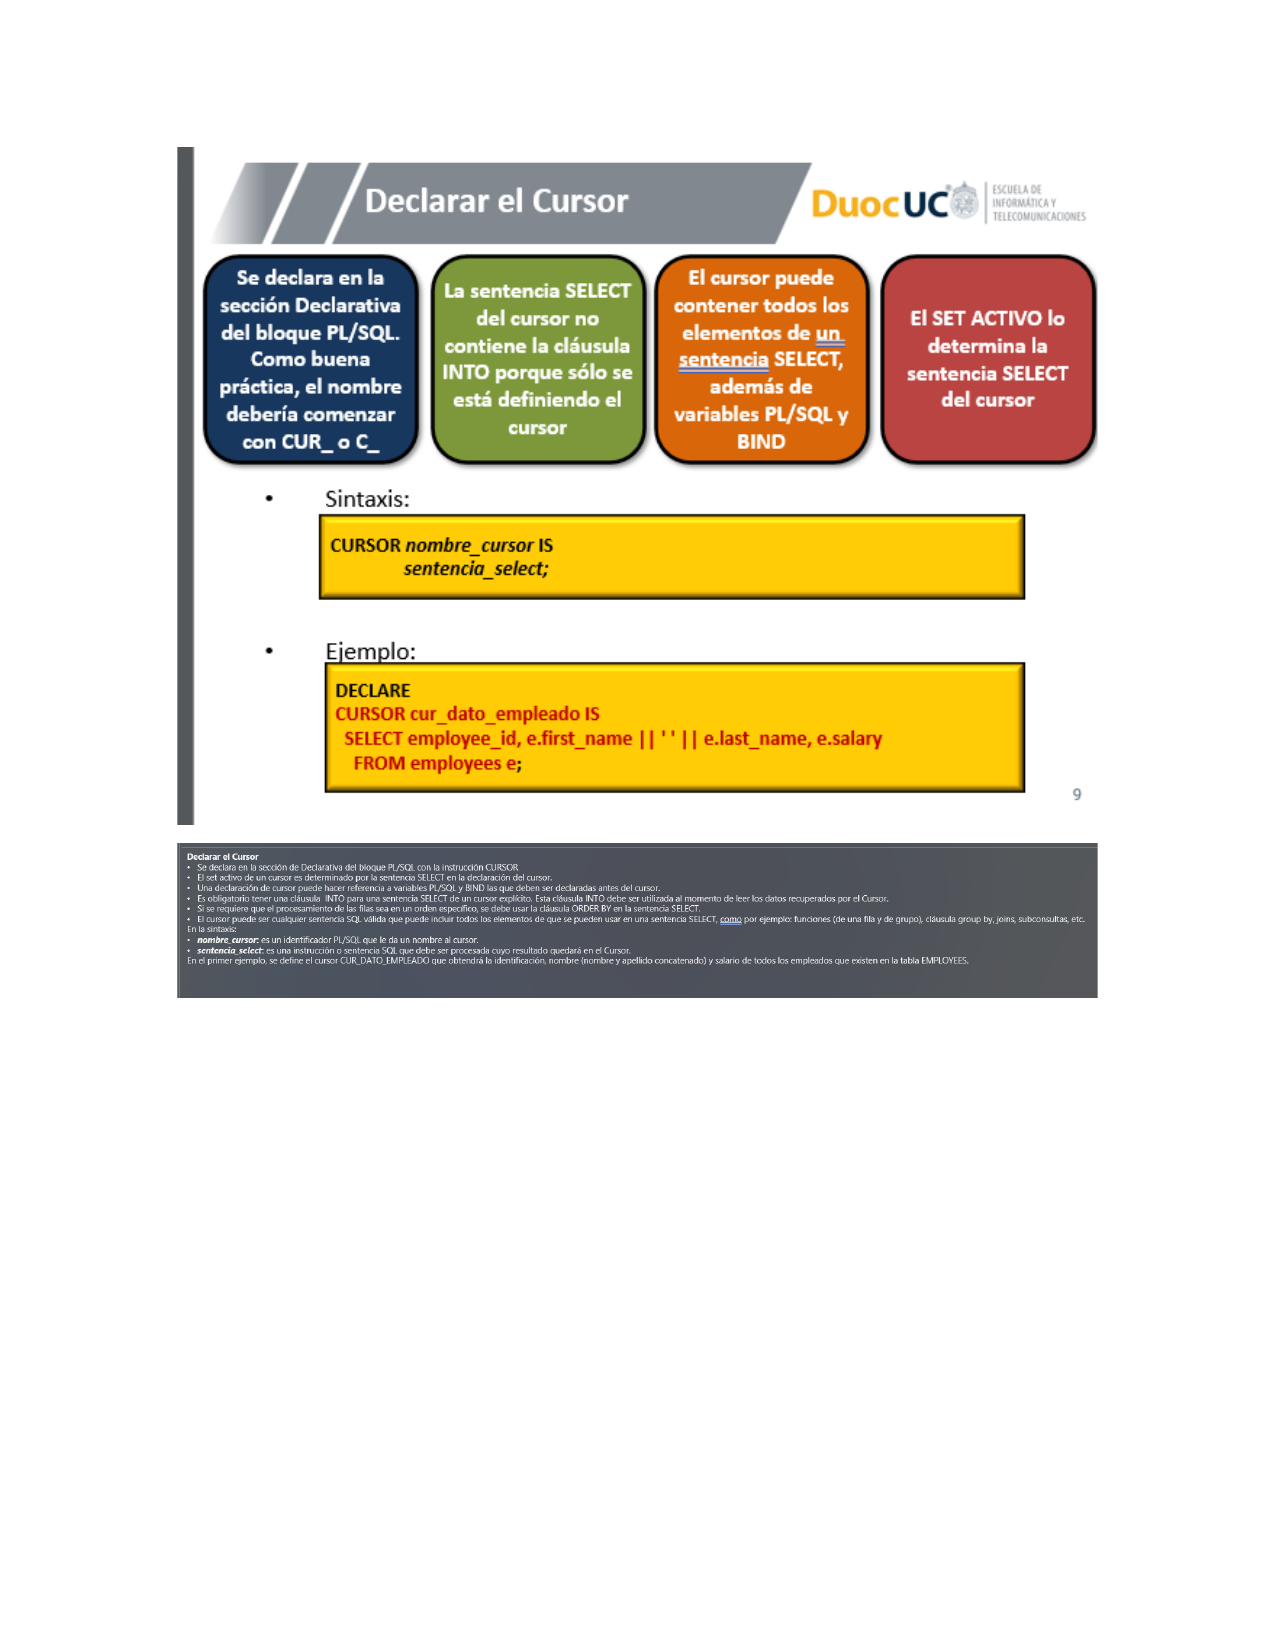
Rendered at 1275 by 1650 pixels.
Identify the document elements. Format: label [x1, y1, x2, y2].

picture [177, 147, 1098, 825]
picture [177, 843, 1098, 998]
